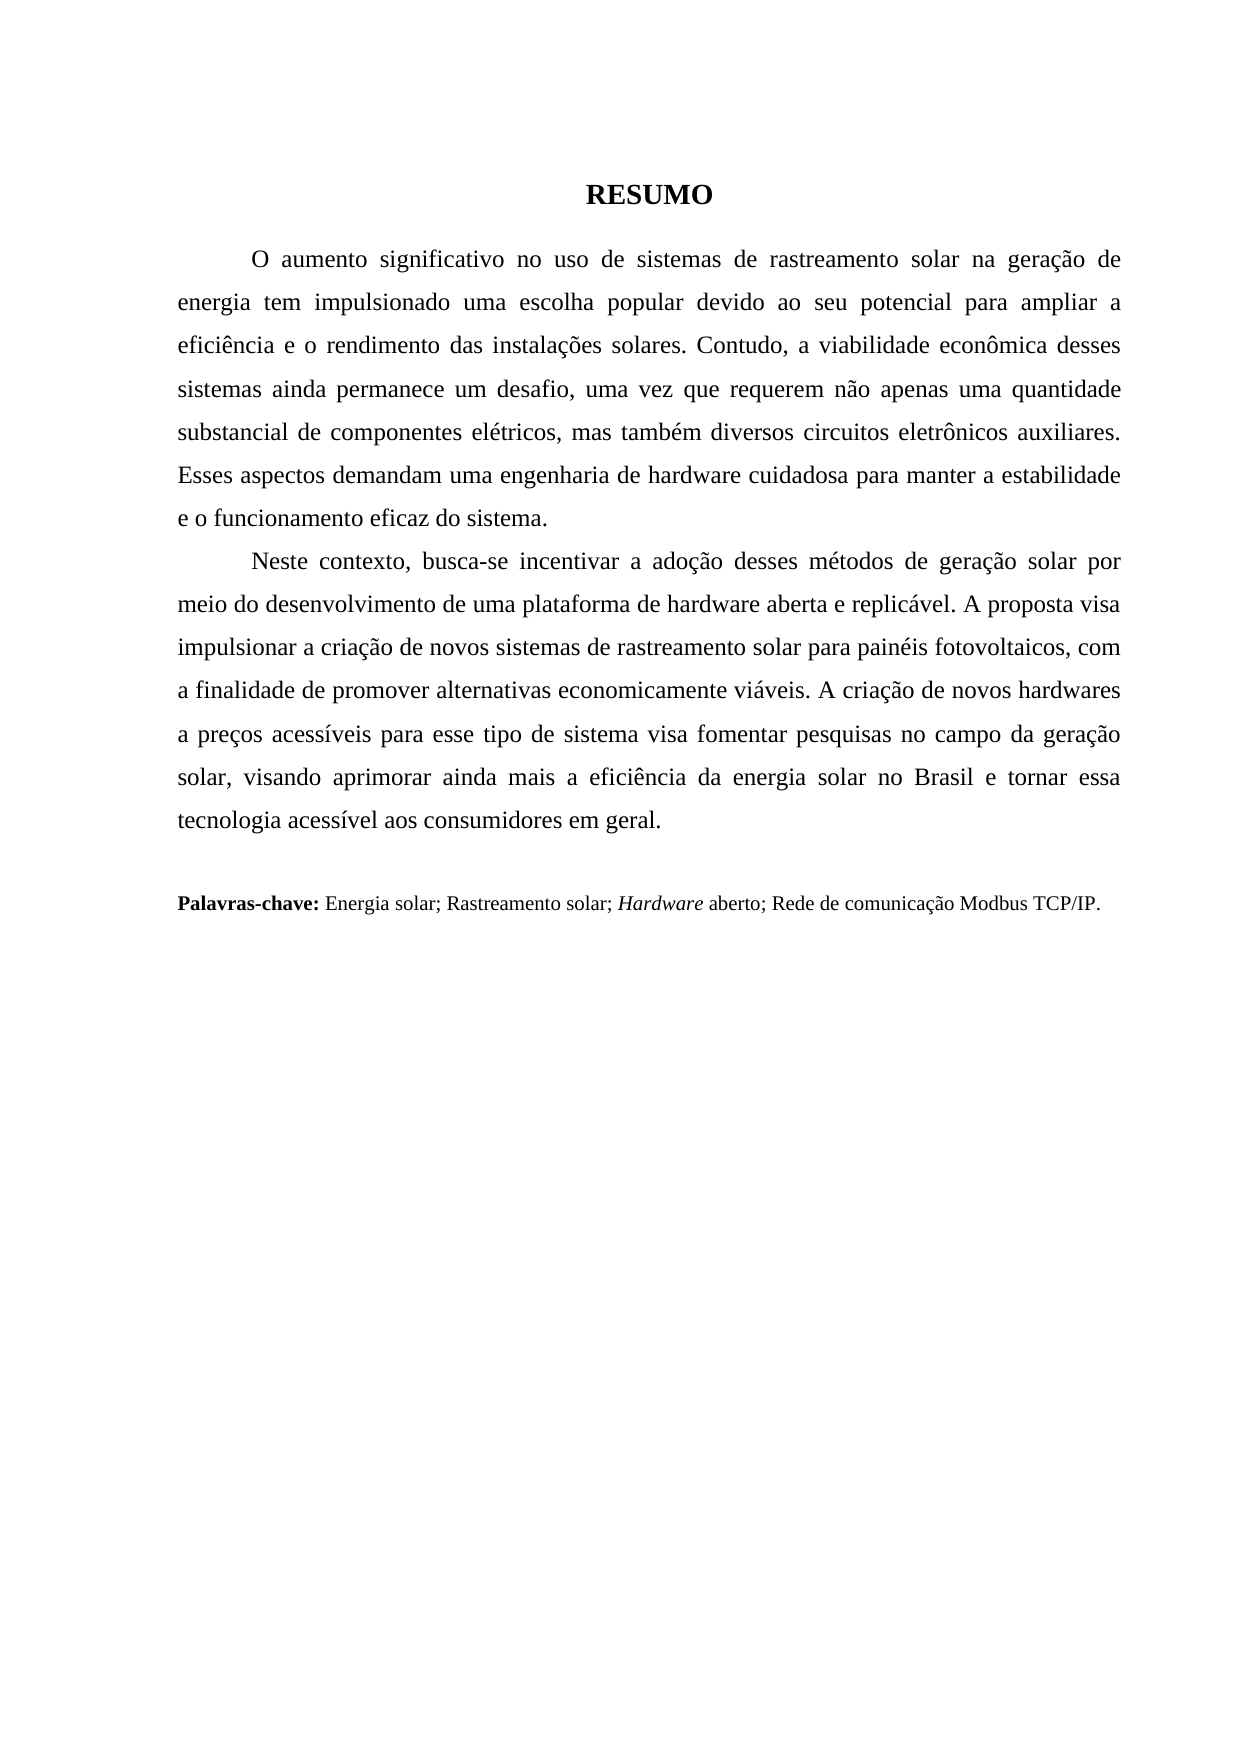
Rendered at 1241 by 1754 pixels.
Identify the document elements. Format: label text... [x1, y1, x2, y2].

text O aumento significativo no uso de sistemas de rastreamento solar na geração de energia tem impulsionado uma escolha popular devido ao seu potencial para ampliar a eficiência e o rendimento das instalações solares. Contudo, a viabilidade econômica desses sistemas ainda permanece um desafio, uma vez que requerem não apenas uma quantidade substancial de componentes elétricos, mas também diversos circuitos eletrônicos auxiliares. Esses aspectos demandam uma engenharia de hardware cuidadosa para manter a estabilidade e o funcionamento eficaz do sistema. [177, 244, 1122, 532]
text Palavras-chave: Energia solar; Rastreamento solar; Hardware aberto; Rede de comunicação Modbus TCP/IP. [177, 891, 1122, 915]
text Neste contexto, busca-se incentivar a adoção desses métodos de geração solar por meio do desenvolvimento de uma plataforma de hardware aberta e replicável. A proposta visa impulsionar a criação de novos sistemas de rastreamento solar para painéis fotovoltaicos, com a finalidade de promover alternativas economicamente viáveis. A criação de novos hardwares a preços acessíveis para esse tipo de sistema visa fomentar pesquisas no campo da geração solar, visando aprimorar ainda mais a eficiência da energia solar no Brasil e tornar essa tecnologia acessível aos consumidores em geral. [177, 546, 1122, 834]
text RESUMO [177, 177, 1122, 211]
